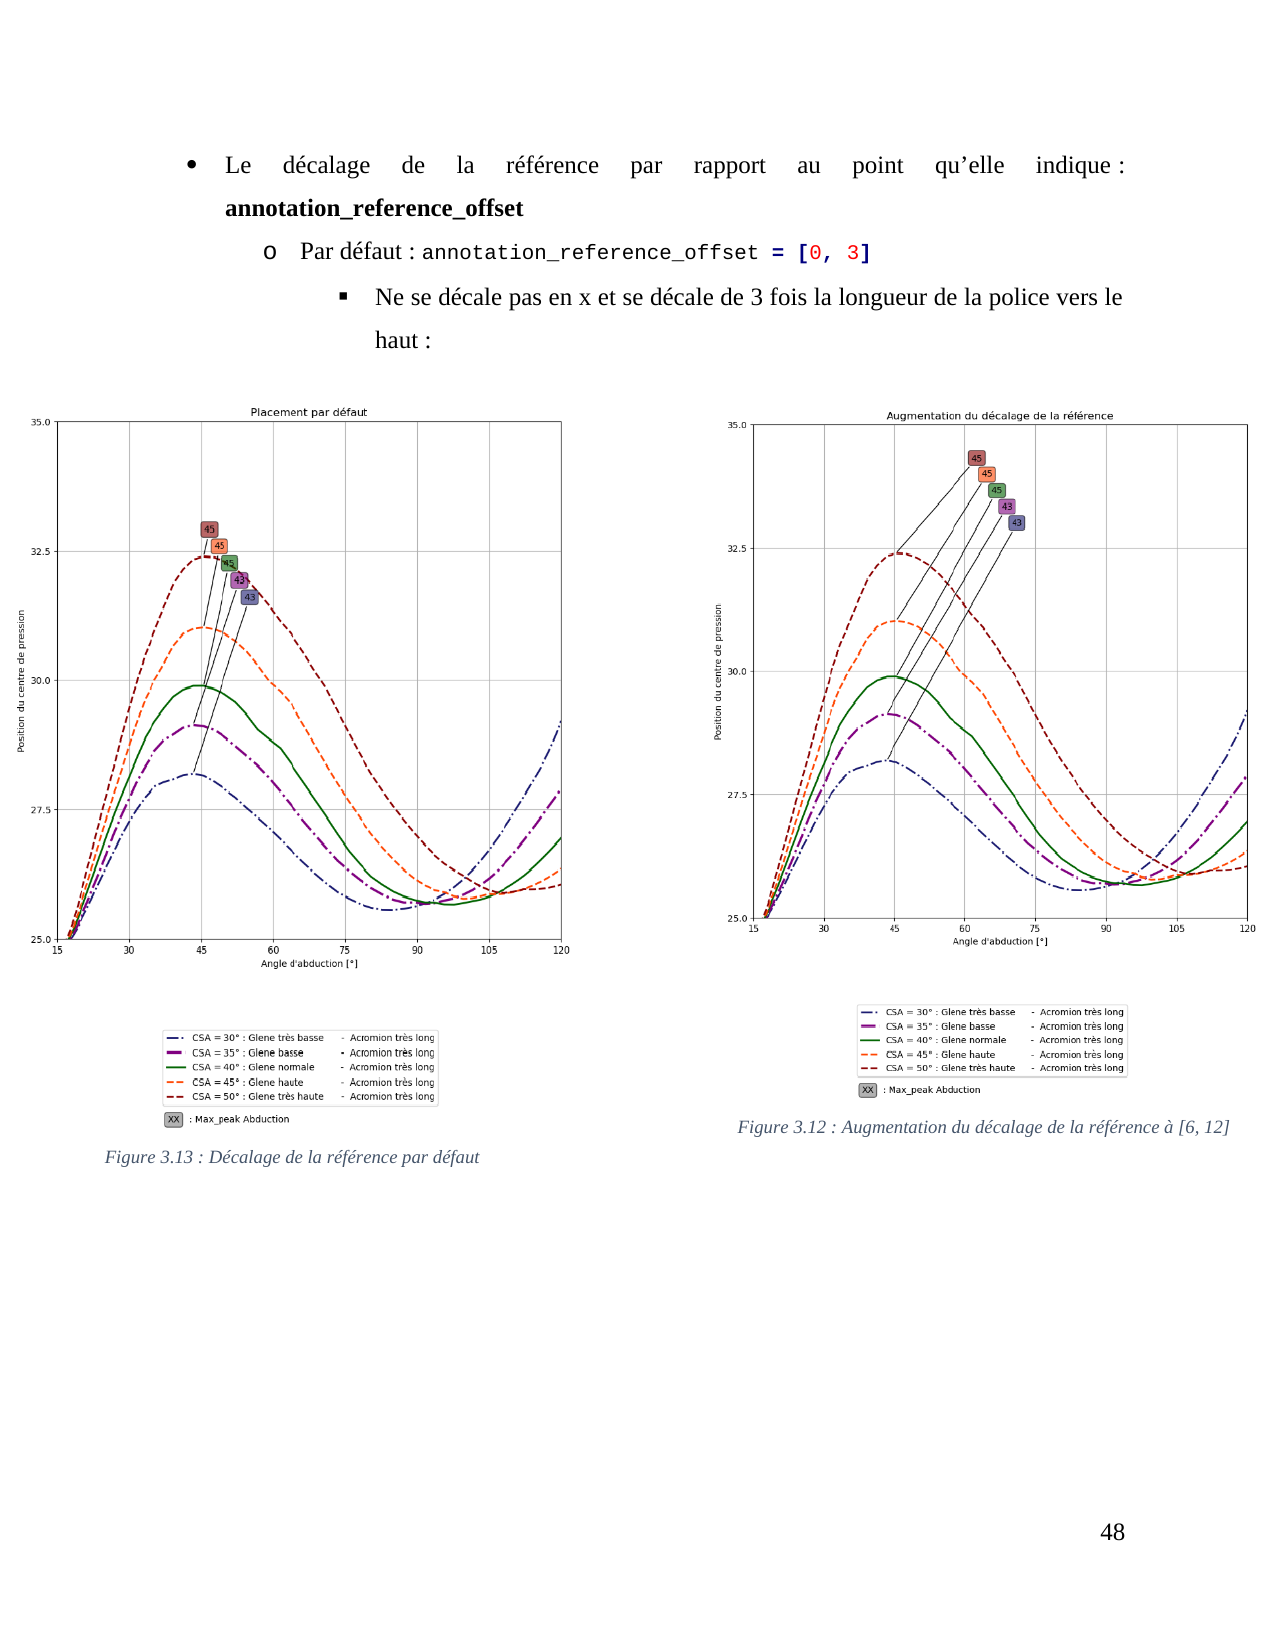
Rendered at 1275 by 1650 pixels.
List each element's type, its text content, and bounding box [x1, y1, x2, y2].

picture [11, 401, 575, 1132]
list Ne se décale pas en x et se décale de 3 fois la longueur de la police vers le haut : [337, 282, 1125, 354]
list Par défaut : annotation_reference_offset = [0, 3] [262, 236, 1125, 267]
list Le décalage de la référence par rapport au point qu’elle indique : annotation_reference_offset [187, 150, 1125, 222]
picture [708, 405, 1261, 1102]
